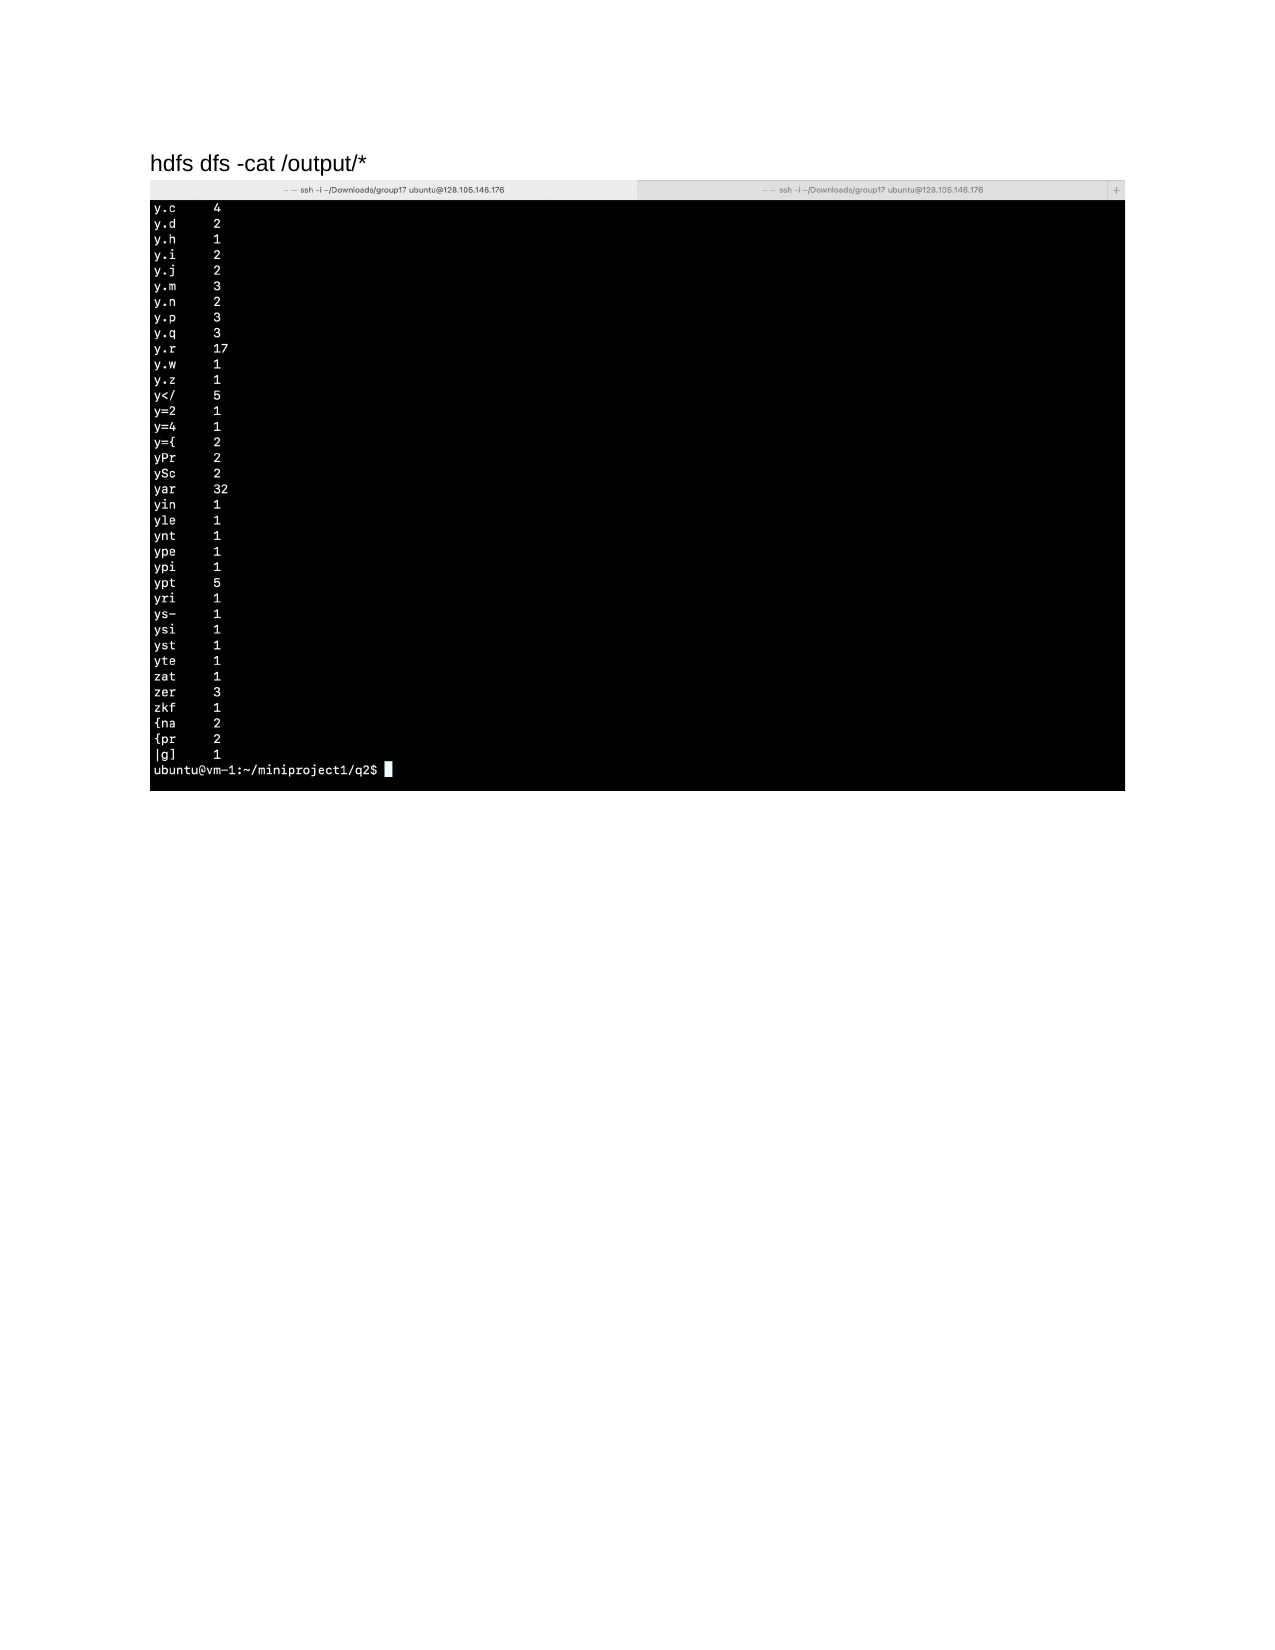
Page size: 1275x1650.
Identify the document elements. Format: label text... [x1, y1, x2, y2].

text hdfs dfs -cat /output/* [150, 150, 1125, 176]
picture [150, 180, 1125, 791]
